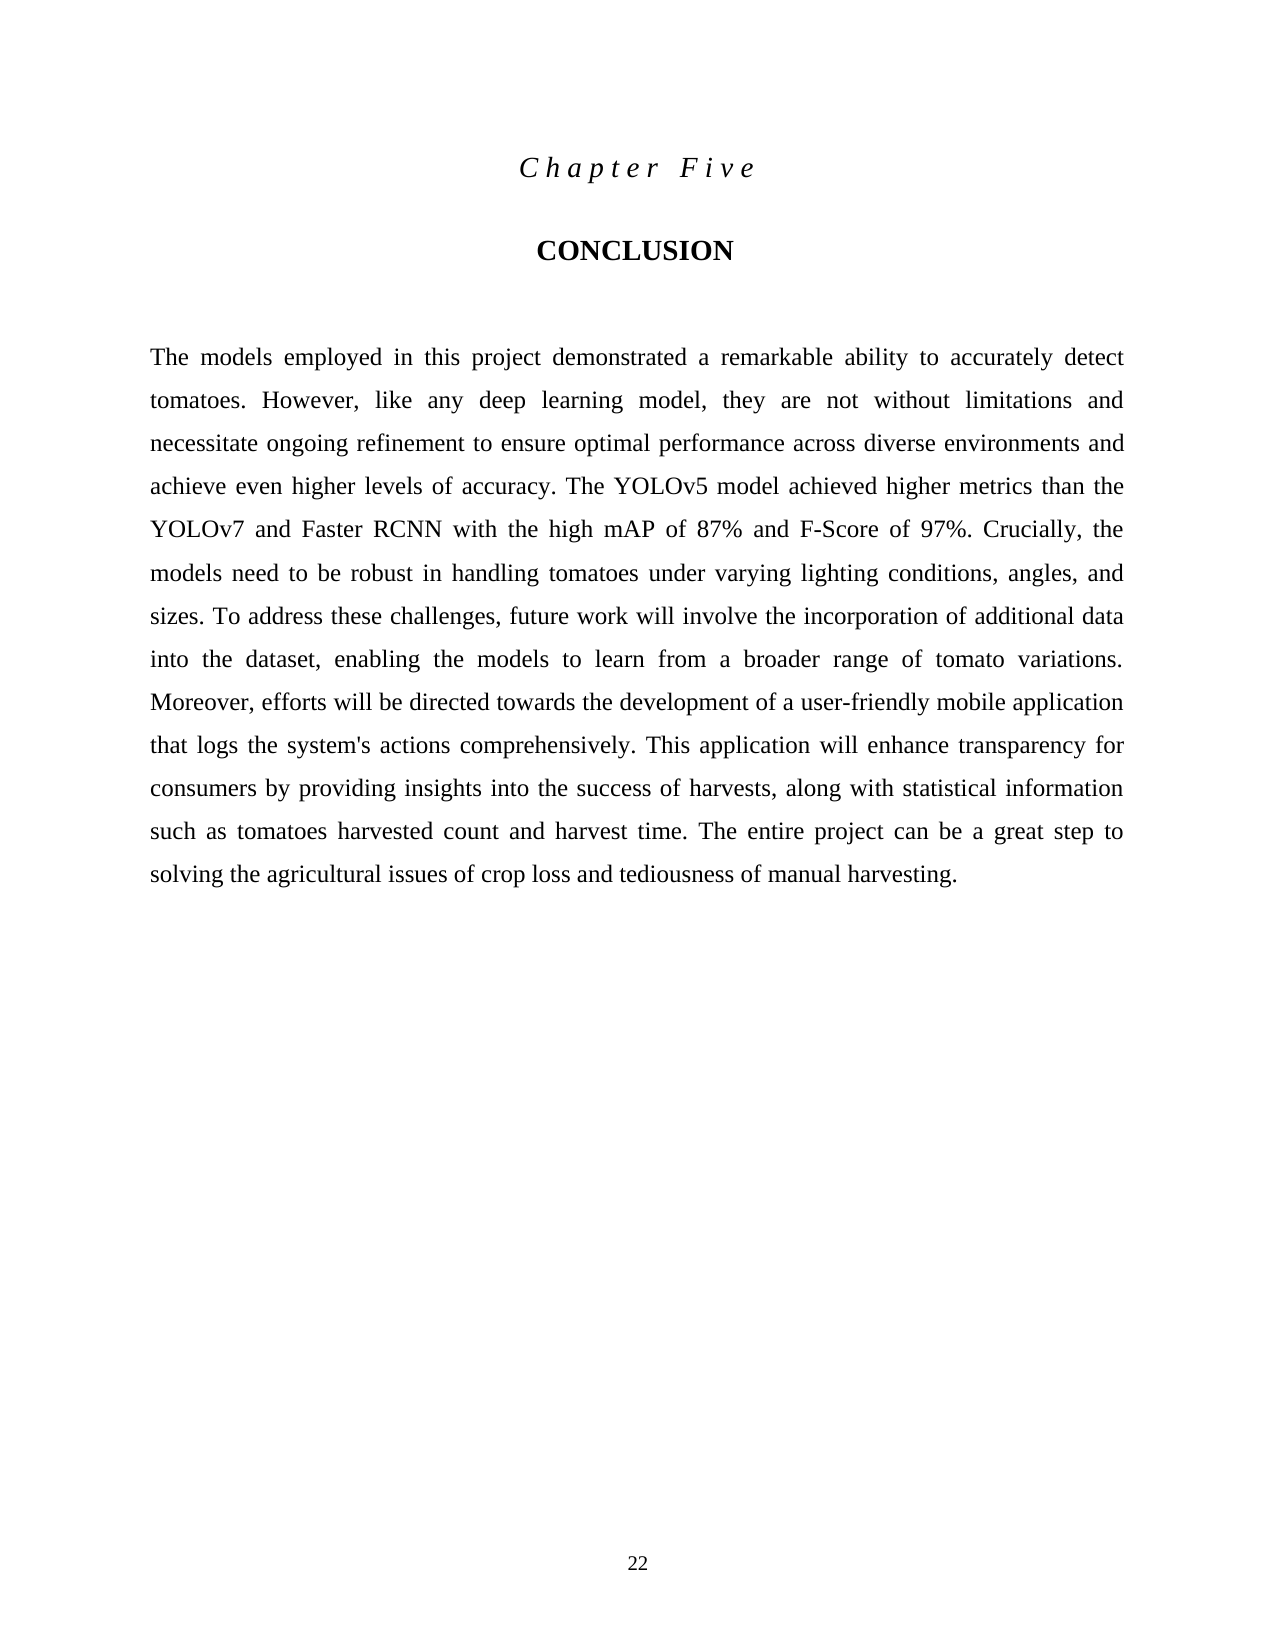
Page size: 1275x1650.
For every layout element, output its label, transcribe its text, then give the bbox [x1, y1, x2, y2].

text Chapter Five [150, 150, 1125, 183]
subtitle conclusion [180, 233, 1089, 267]
text The models employed in this project demonstrated a remarkable ability to accurately detect tomatoes. However, like any deep learning model, they are not without limitations and necessitate ongoing refinement to ensure optimal performance across diverse environments and achieve even higher levels of accuracy. The YOLOv5 model achieved higher metrics than the YOLOv7 and Faster RCNN with the high mAP of 87% and F-Score of 97%. Crucially, the models need to be robust in handling tomatoes under varying lighting conditions, angles, and sizes. To address these challenges, future work will involve the incorporation of additional data into the dataset, enabling the models to learn from a broader range of tomato variations. Moreover, efforts will be directed towards the development of a user-friendly mobile application that logs the system's actions comprehensively. This application will enhance transparency for consumers by providing insights into the success of harvests, along with statistical information such as tomatoes harvested count and harvest time. The entire project can be a great step to solving the agricultural issues of crop loss and tediousness of manual harvesting. [150, 342, 1125, 888]
